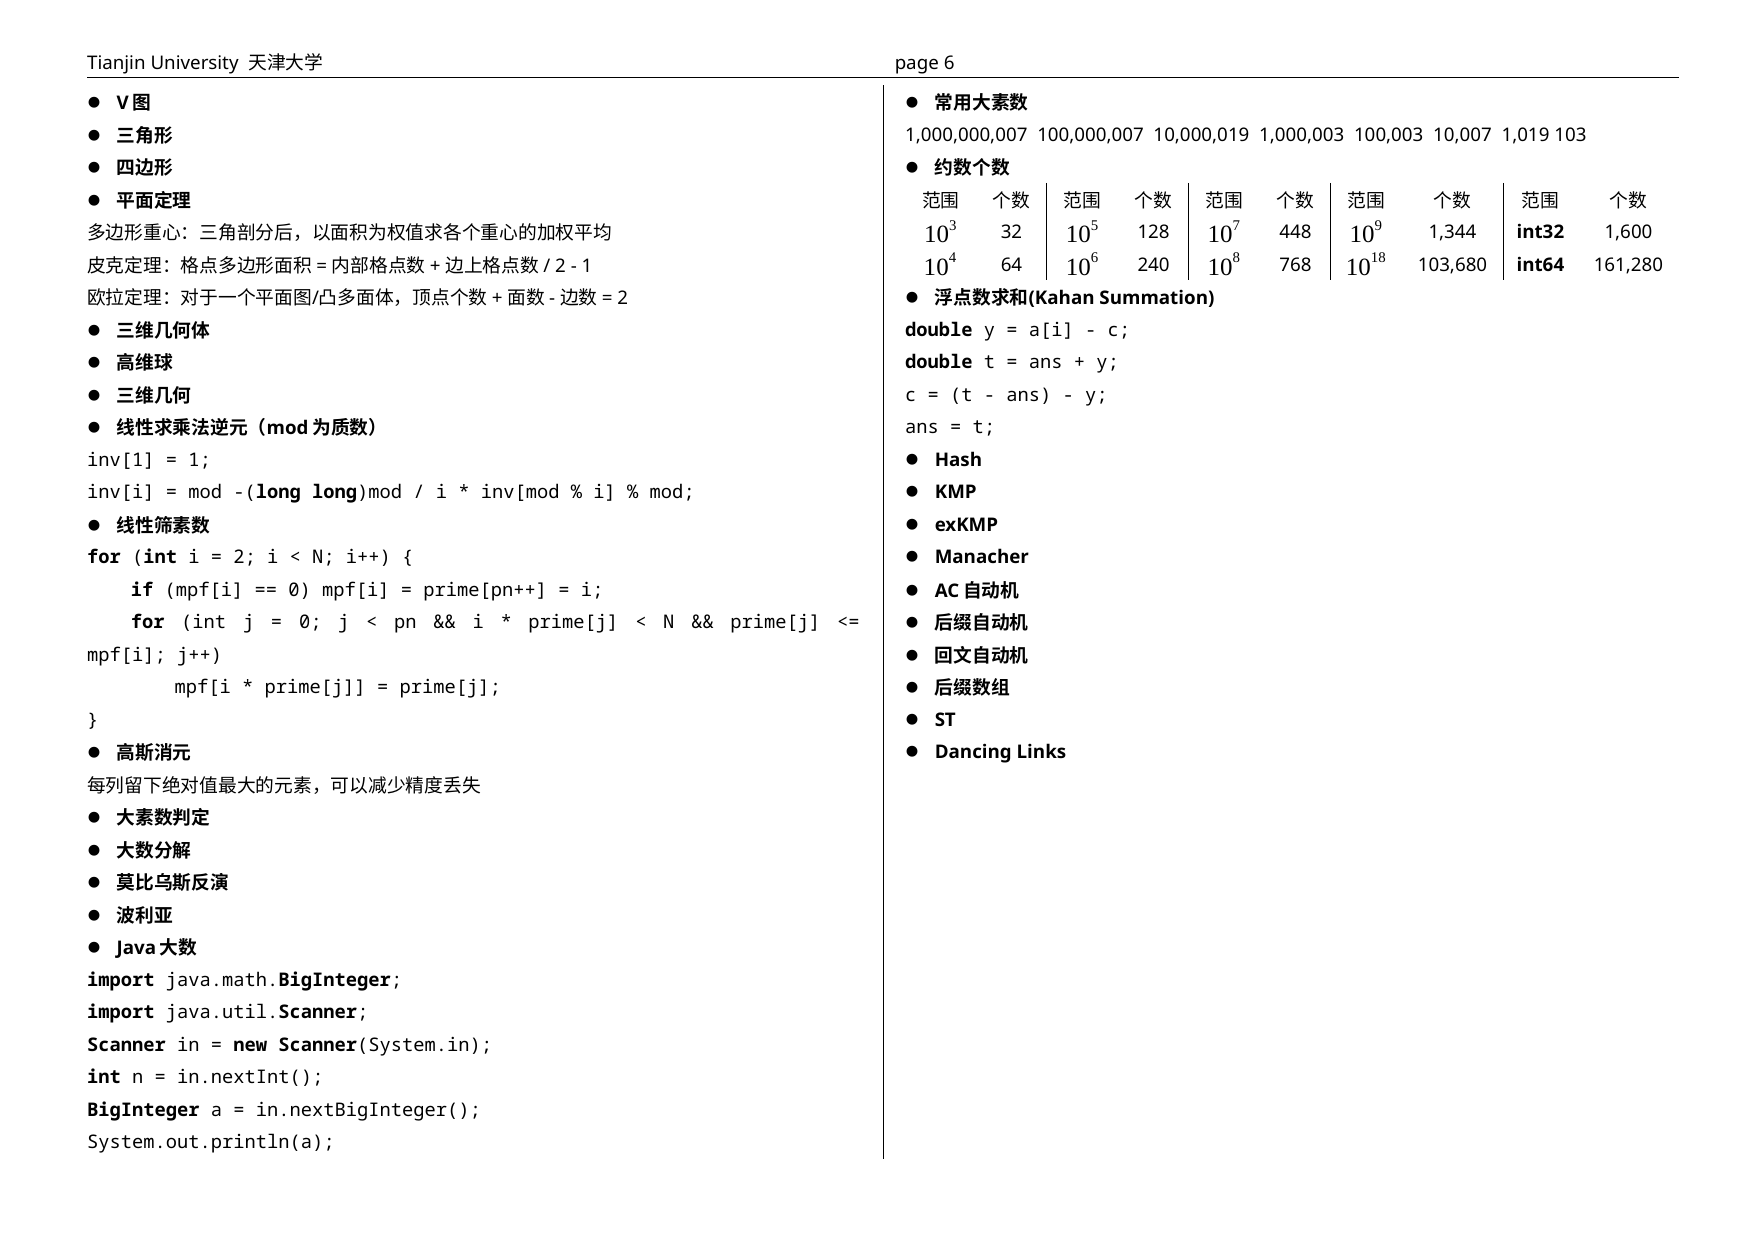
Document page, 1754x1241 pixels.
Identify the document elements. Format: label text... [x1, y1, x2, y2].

subtitle 高维球 [87, 345, 861, 378]
subtitle 波利亚 [87, 898, 861, 930]
text } [87, 703, 861, 735]
table_header 范围 [1189, 183, 1260, 215]
table_cell [1331, 248, 1402, 280]
table_header 范围 [905, 183, 976, 215]
subtitle 三角形 [87, 118, 861, 150]
text 多边形重心：三角剖分后，以面积为权值求各个重心的加权平均 [87, 215, 861, 248]
table_header 范围 [1504, 183, 1577, 215]
subtitle Manacher [905, 540, 1679, 573]
table_cell [1189, 215, 1260, 248]
subtitle 高斯消元 [87, 735, 861, 768]
table_header 个数 [1260, 183, 1330, 215]
table_header 范围 [1331, 183, 1402, 215]
table_cell [905, 215, 976, 248]
text mpf[i * prime[j]] = prime[j]; [87, 670, 861, 703]
text import java.util.Scanner; [87, 995, 861, 1028]
subtitle 常用大素数 [905, 85, 1679, 118]
subtitle ST [905, 703, 1679, 735]
subtitle KMP [905, 475, 1679, 508]
text inv[i] = mod -(long long)mod / i * inv[mod % i] % mod; [87, 475, 861, 508]
subtitle V图 [87, 85, 861, 118]
text c = (t - ans) - y; [905, 378, 1679, 410]
text 1,000,000,007 100,000,007 10,000,019 1,000,003 100,003 10,007 1,019 103 [905, 118, 1679, 150]
subtitle 线性筛素数 [87, 508, 861, 540]
text for (int i = 2; i < N; i++) { [87, 540, 861, 573]
text import java.math.BigInteger; [87, 963, 861, 995]
subtitle 线性求乘法逆元（mod为质数） [87, 410, 861, 443]
subtitle 约数个数 [905, 150, 1679, 183]
text double t = ans + y; [905, 345, 1679, 378]
text 欧拉定理：对于一个平面图/凸多面体，顶点个数 + 面数 - 边数 = 2 [87, 280, 861, 313]
subtitle 浮点数求和(Kahan Summation) [905, 280, 1679, 313]
table_header 个数 [1118, 183, 1188, 215]
table_cell [1047, 215, 1118, 248]
text System.out.println(a); [87, 1125, 861, 1158]
subtitle 回文自动机 [905, 638, 1679, 670]
table_cell 64 [976, 248, 1046, 280]
table_cell [905, 248, 976, 280]
text if (mpf[i] == 0) mpf[i] = prime[pn++] = i; [87, 573, 861, 605]
subtitle Hash [905, 443, 1679, 475]
text 皮克定理：格点多边形面积 = 内部格点数 + 边上格点数 / 2 - 1 [87, 248, 861, 280]
text int n = in.nextInt(); [87, 1060, 861, 1093]
table_cell 32 [976, 215, 1046, 248]
table_cell 128 [1118, 215, 1188, 248]
table_cell int32 [1504, 215, 1577, 248]
table_cell 768 [1260, 248, 1330, 280]
table_cell int64 [1504, 248, 1577, 280]
subtitle AC自动机 [905, 573, 1679, 605]
table_cell 1,344 [1402, 215, 1503, 248]
table_cell [1189, 248, 1260, 280]
subtitle 后缀数组 [905, 670, 1679, 703]
subtitle 四边形 [87, 150, 861, 183]
text Scanner in = new Scanner(System.in); [87, 1028, 861, 1060]
table_header 范围 [1047, 183, 1118, 215]
text double y = a[i] - c; [905, 313, 1679, 345]
subtitle 莫比乌斯反演 [87, 865, 861, 898]
subtitle 大数分解 [87, 833, 861, 865]
subtitle 三维几何体 [87, 313, 861, 345]
text for (int j = 0; j < pn && i * prime[j] < N && prime[j] <= mpf[i]; j++) [87, 605, 861, 670]
subtitle 大素数判定 [87, 800, 861, 833]
table_cell 103,680 [1402, 248, 1503, 280]
table_header 个数 [1402, 183, 1503, 215]
table_cell 161,280 [1578, 248, 1679, 280]
subtitle 平面定理 [87, 183, 861, 215]
text BigInteger a = in.nextBigInteger(); [87, 1093, 861, 1125]
subtitle Java大数 [87, 930, 861, 963]
table_cell [1331, 215, 1402, 248]
subtitle Dancing Links [905, 735, 1679, 768]
subtitle 三维几何 [87, 378, 861, 410]
text 每列留下绝对值最大的元素，可以减少精度丢失 [87, 768, 861, 800]
subtitle 后缀自动机 [905, 605, 1679, 638]
table_cell 240 [1118, 248, 1188, 280]
table_header 个数 [1578, 183, 1679, 215]
table_cell 448 [1260, 215, 1330, 248]
subtitle exKMP [905, 508, 1679, 540]
table_cell 1,600 [1578, 215, 1679, 248]
text inv[1] = 1; [87, 443, 861, 475]
table_cell [1047, 248, 1118, 280]
text ans = t; [905, 410, 1679, 443]
table_header 个数 [976, 183, 1046, 215]
